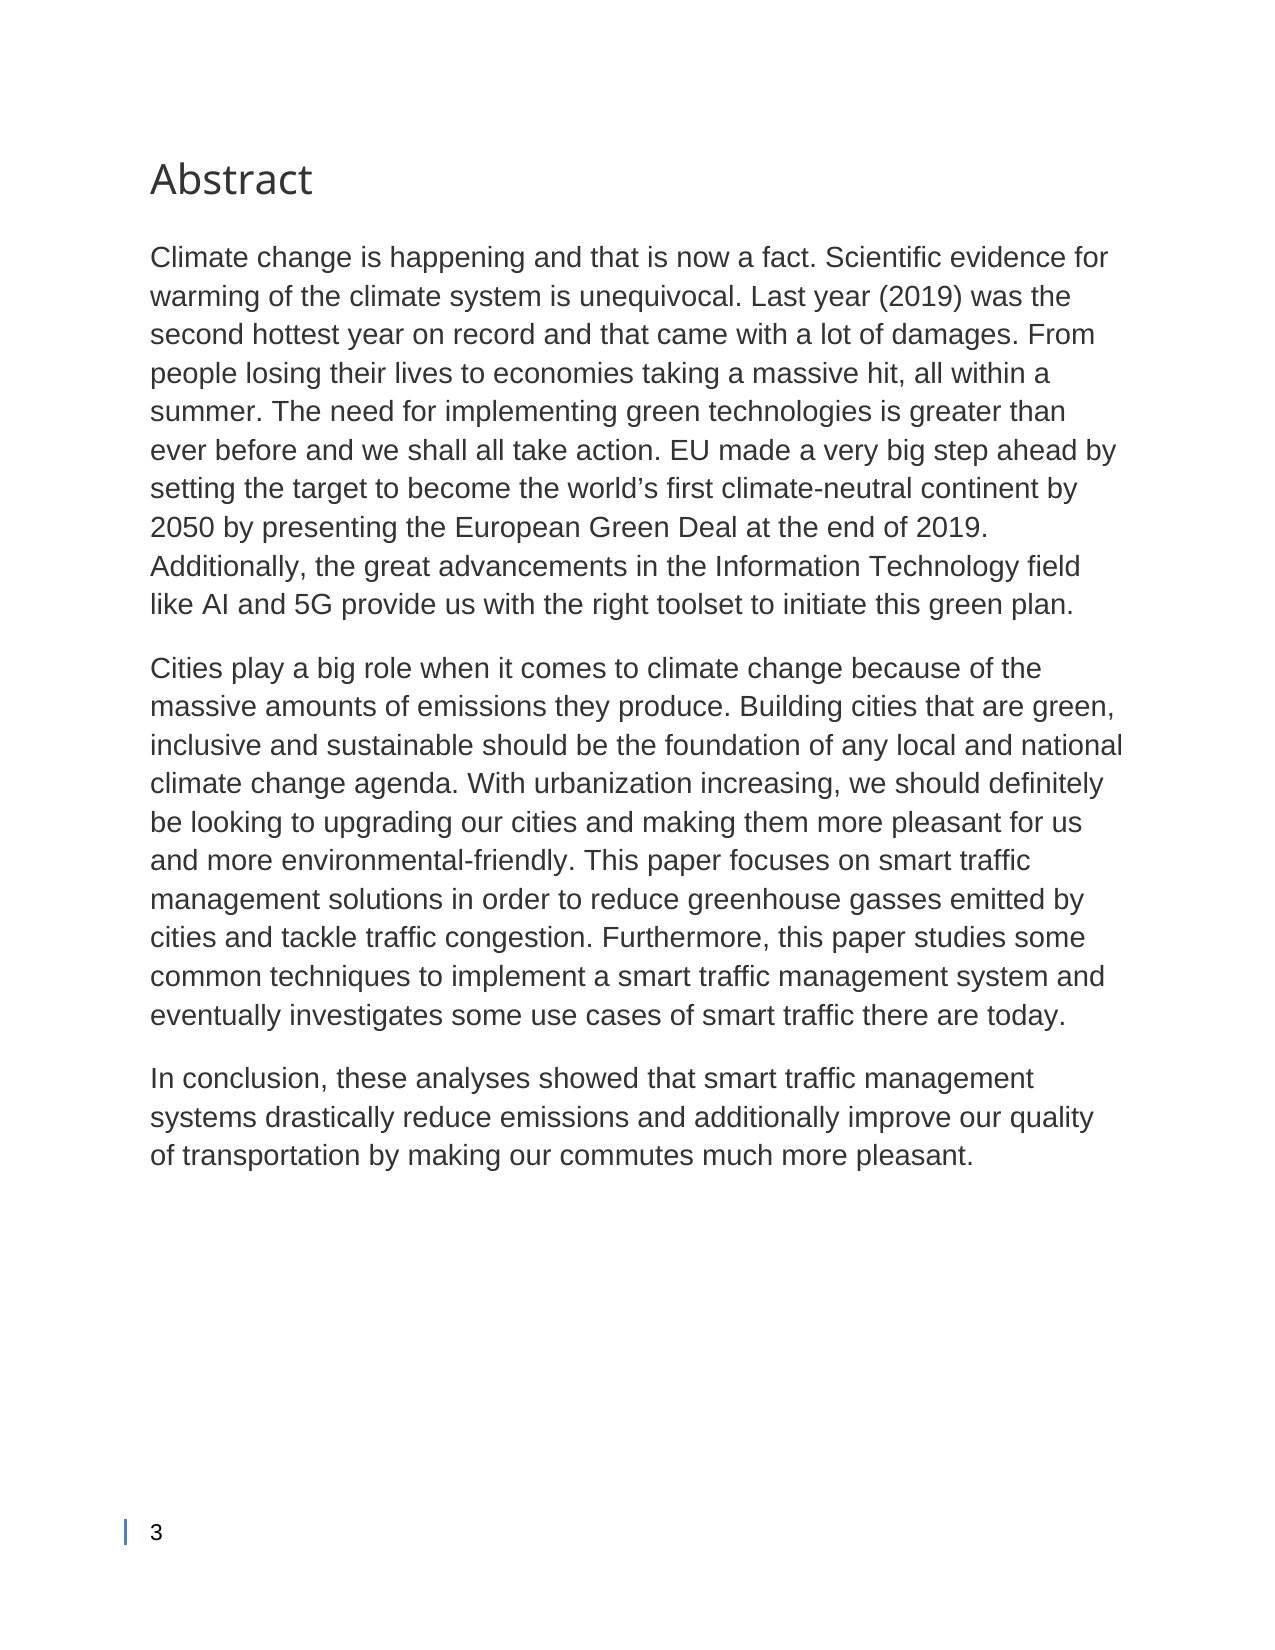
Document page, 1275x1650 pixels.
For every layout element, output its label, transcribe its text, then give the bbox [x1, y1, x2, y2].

subtitle Abstract [150, 150, 1125, 207]
text Climate change is happening and that is now a fact. Scientific evidence for warming of the climate system is unequivocal. Last year (2019) was the second hottest year on record and that came with a lot of damages. From people losing their lives to economies taking a massive hit, all within a summer. The need for implementing green technologies is greater than ever before and we shall all take action. EU made a very big step ahead by setting the target to become the world’s first climate-neutral continent by 2050 by presenting the European Green Deal at the end of 2019. Additionally, the great advancements in the Information Technology field like AI and 5G provide us with the right toolset to initiate this green plan. [150, 240, 1125, 621]
text In conclusion, these analyses showed that smart traffic management systems drastically reduce emissions and additionally improve our quality of transportation by making our commutes much more pleasant. [150, 1061, 1125, 1172]
text Cities play a big role when it comes to climate change because of the massive amounts of emissions they produce. Building cities that are green, inclusive and sustainable should be the foundation of any local and national climate change agenda. With urbanization increasing, we should definitely be looking to upgrading our cities and making them more pleasant for us and more environmental-friendly. This paper focuses on smart traffic management solutions in order to reduce greenhouse gasses emitted by cities and tackle traffic congestion. Furthermore, this paper studies some common techniques to implement a smart traffic management system and eventually investigates some use cases of smart traffic there are today. [150, 651, 1125, 1031]
